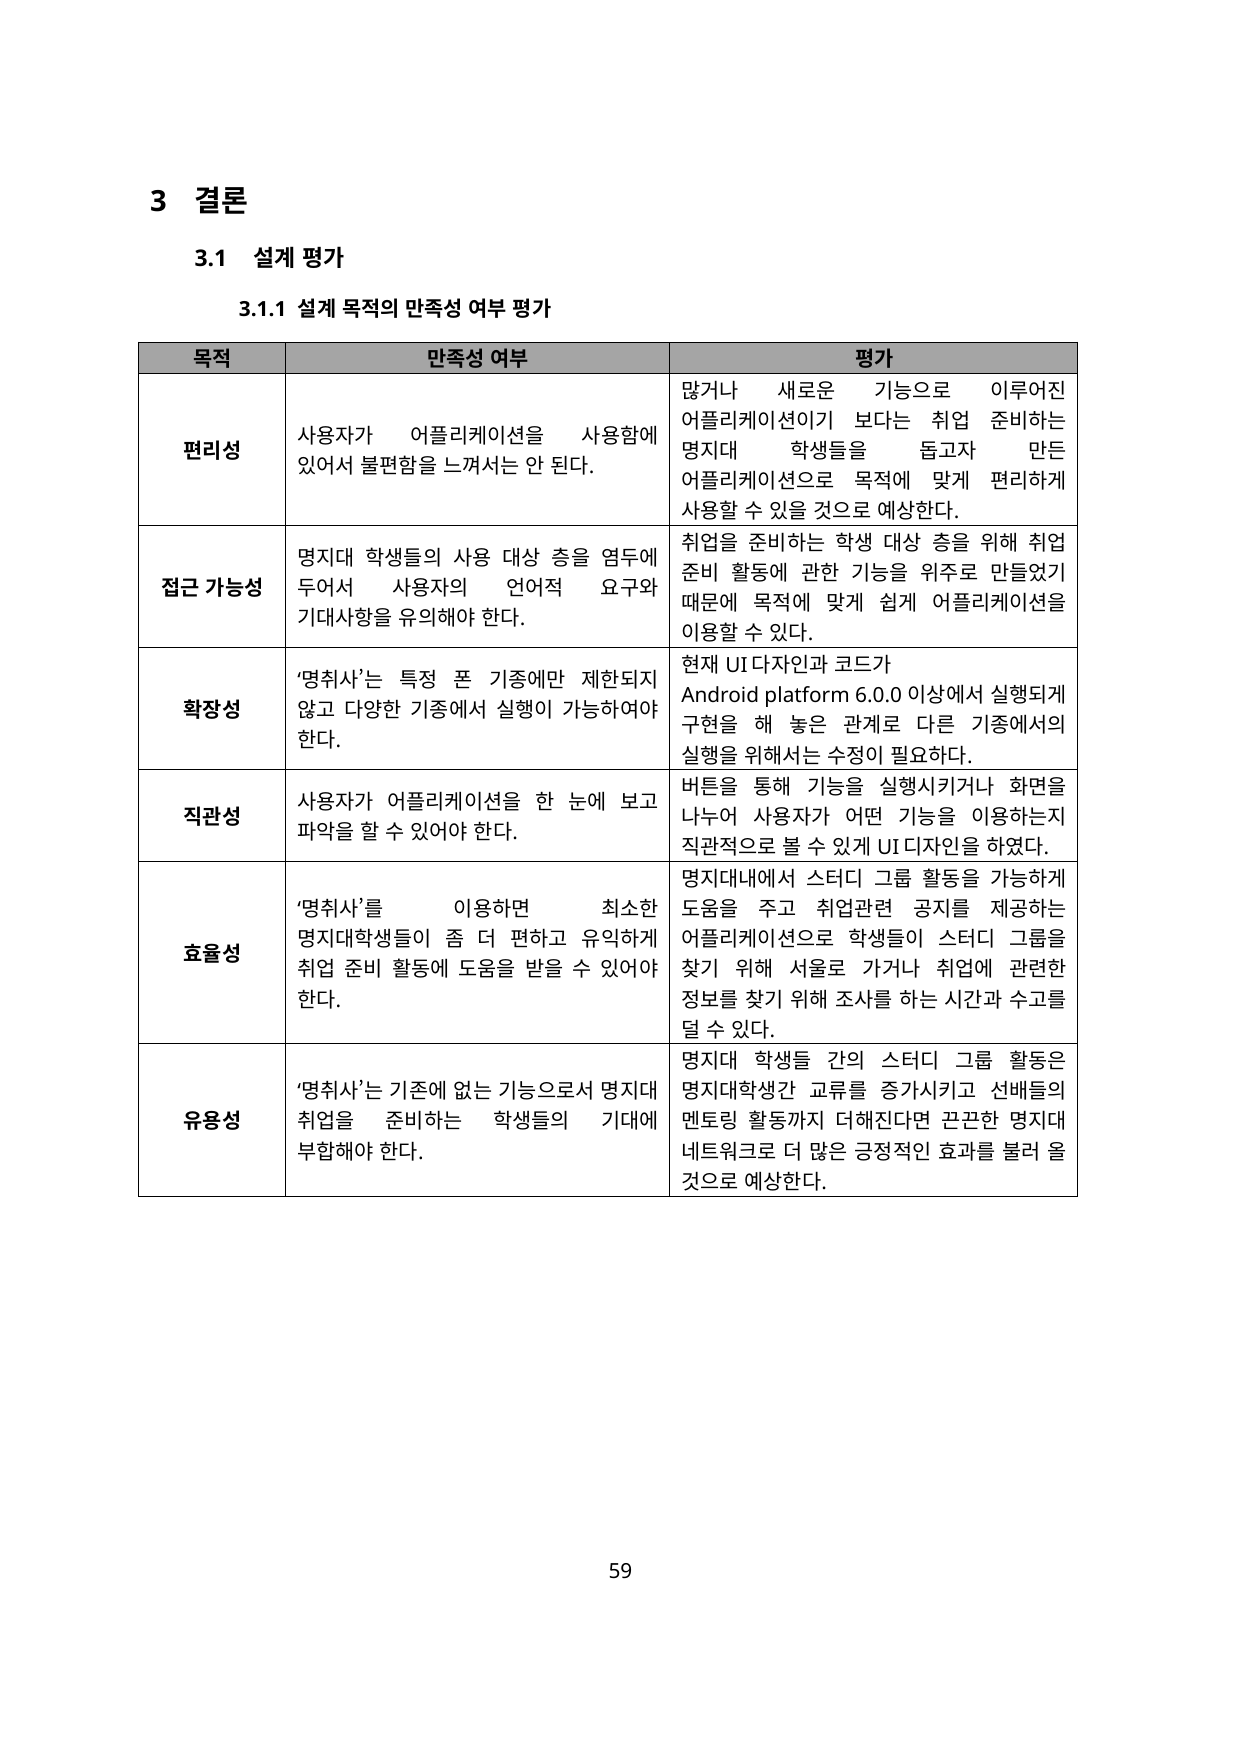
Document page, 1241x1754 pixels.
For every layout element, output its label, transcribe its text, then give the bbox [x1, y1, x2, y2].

table_cell 사용자가 어플리케이션을 한 눈에 보고 파악을 할 수 있어야 한다. [286, 770, 669, 861]
list 설계 목적의 만족성 여부 평가 [239, 292, 1090, 322]
table_cell 버튼을 통해 기능을 실행시키거나 화면을 나누어 사용자가 어떤 기능을 이용하는지 직관적으로 볼 수 있게 UI디자인을 하였다. [670, 770, 1077, 861]
table_cell 확장성 [139, 648, 285, 769]
table_cell 취업을 준비하는 학생 대상 층을 위해 취업 준비 활동에 관한 기능을 위주로 만들었기 때문에 목적에 맞게 쉽게 어플리케이션을 이용할 수 있다. [670, 526, 1077, 647]
table_cell 명지대내에서 스터디 그룹 활동을 가능하게 도움을 주고 취업관련 공지를 제공하는 어플리케이션으로 학생들이 스터디 그룹을 찾기 위해 서울로 가거나 취업에 관련한 정보를 찾기 위해 조사를 하는 시간과 수고를 덜 수 있다. [670, 862, 1077, 1043]
table_cell 편리성 [139, 374, 285, 525]
table_cell ‘명취사’는 특정 폰 기종에만 제한되지 않고 다양한 기종에서 실행이 가능하여야 한다. [286, 648, 669, 769]
table_header 평가 [670, 343, 1077, 373]
table_cell ‘명취사’는 기존에 없는 기능으로서 명지대 취업을 준비하는 학생들의 기대에 부합해야 한다. [286, 1044, 669, 1196]
table_cell 많거나 새로운 기능으로 이루어진 어플리케이션이기 보다는 취업 준비하는 명지대 학생들을 돕고자 만든 어플리케이션으로 목적에 맞게 편리하게 사용할 수 있을 것으로 예상한다. [670, 374, 1077, 525]
list 결론 [150, 177, 1090, 219]
table_cell 명지대 학생들의 사용 대상 층을 염두에 두어서 사용자의 언어적 요구와 기대사항을 유의해야 한다. [286, 526, 669, 647]
table_cell 명지대 학생들 간의 스터디 그룹 활동은 명지대학생간 교류를 증가시키고 선배들의 멘토링 활동까지 더해진다면 끈끈한 명지대 네트워크로 더 많은 긍정적인 효과를 불러 올 것으로 예상한다. [670, 1044, 1077, 1196]
table_cell 접근 가능성 [139, 526, 285, 647]
table_header 목적 [139, 343, 285, 373]
table_cell 직관성 [139, 770, 285, 861]
table_header 만족성 여부 [286, 343, 669, 373]
table_cell ‘명취사’를 이용하면 최소한 명지대학생들이 좀 더 편하고 유익하게 취업 준비 활동에 도움을 받을 수 있어야 한다. [286, 862, 669, 1043]
table_cell 현재 UI다자인과 코드가 Android platform 6.0.0 이상에서 실행되게 구현을 해 놓은 관계로 다른 기종에서의 실행을 위해서는 수정이 필요하다. [670, 648, 1077, 769]
table_cell 유용성 [139, 1044, 285, 1196]
list 설계 평가 [194, 239, 1090, 273]
table_cell 효율성 [139, 862, 285, 1043]
table_cell 사용자가 어플리케이션을 사용함에 있어서 불편함을 느껴서는 안 된다. [286, 374, 669, 525]
